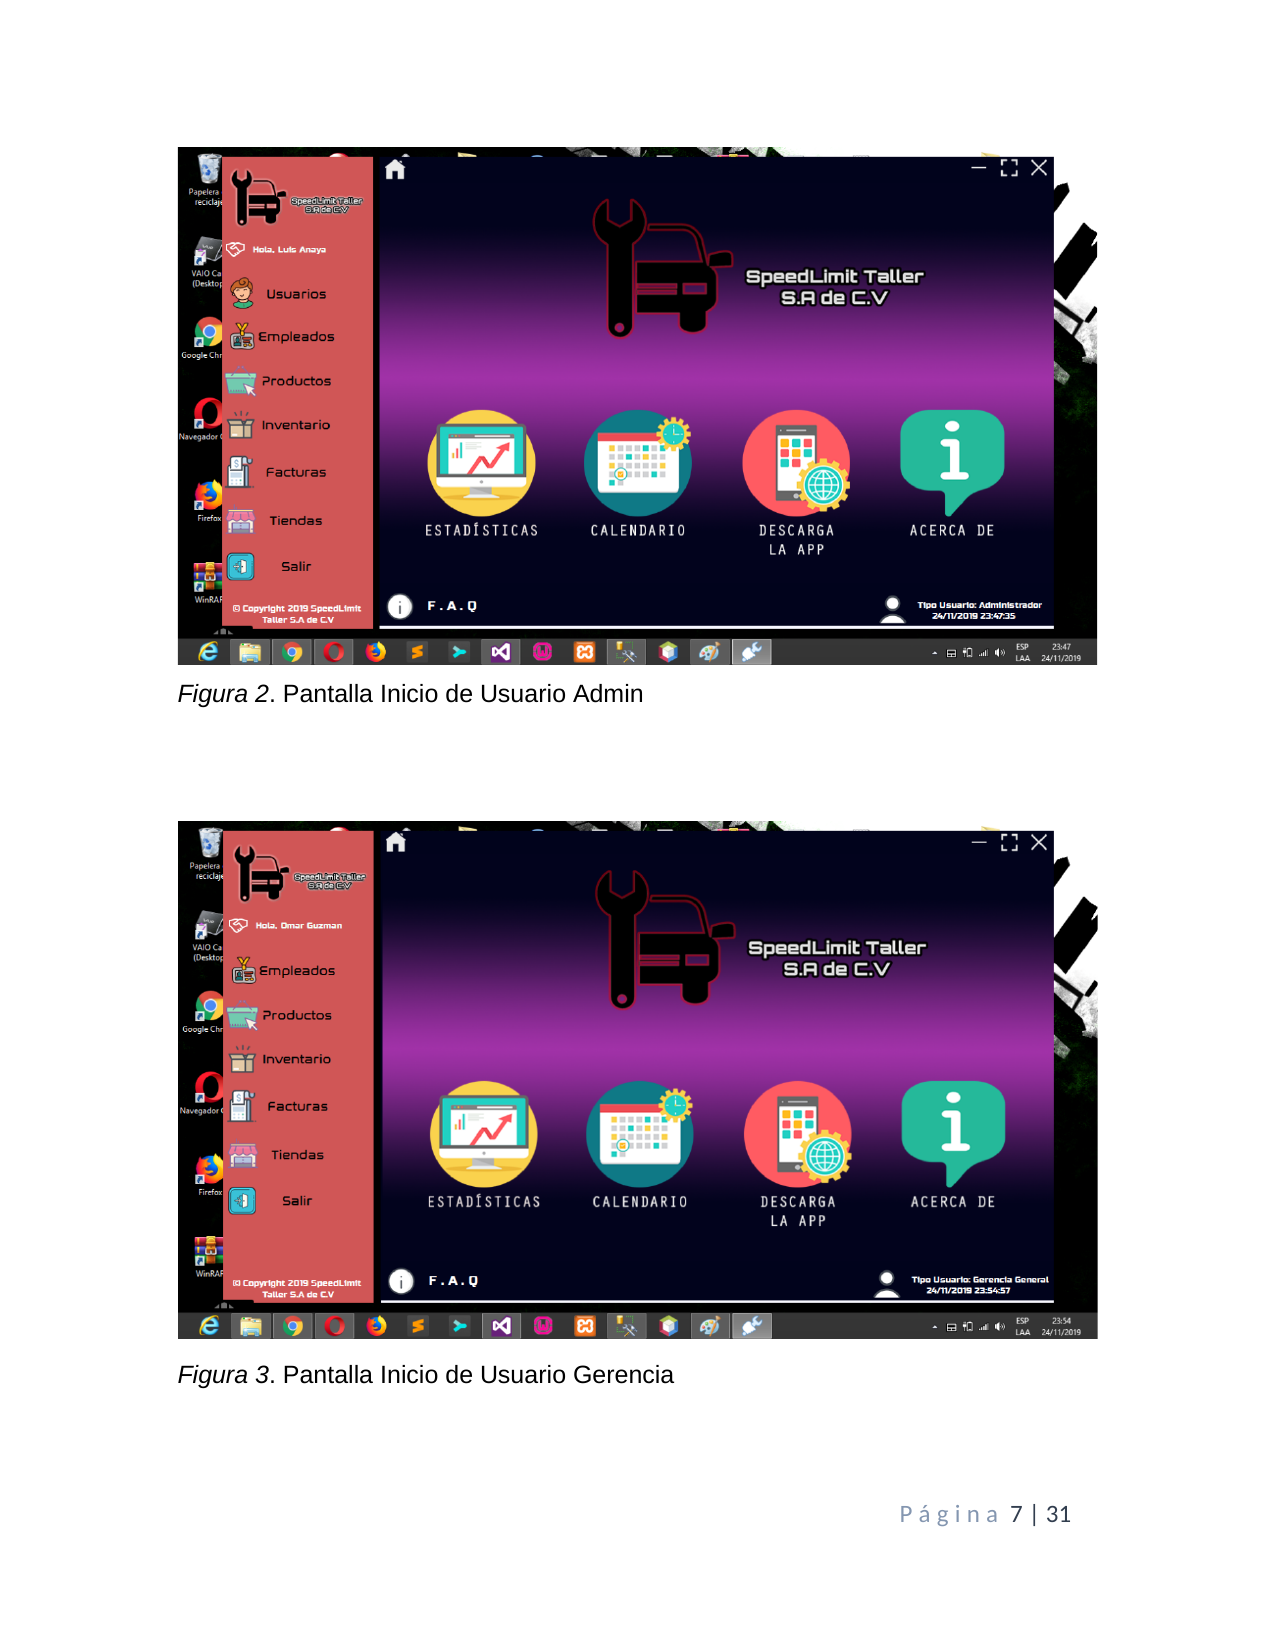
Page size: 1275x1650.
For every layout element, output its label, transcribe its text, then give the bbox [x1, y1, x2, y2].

text Figura 2. Pantalla Inicio de Usuario Admin [177, 665, 1098, 708]
picture [178, 821, 1098, 1339]
picture [177, 147, 1098, 665]
